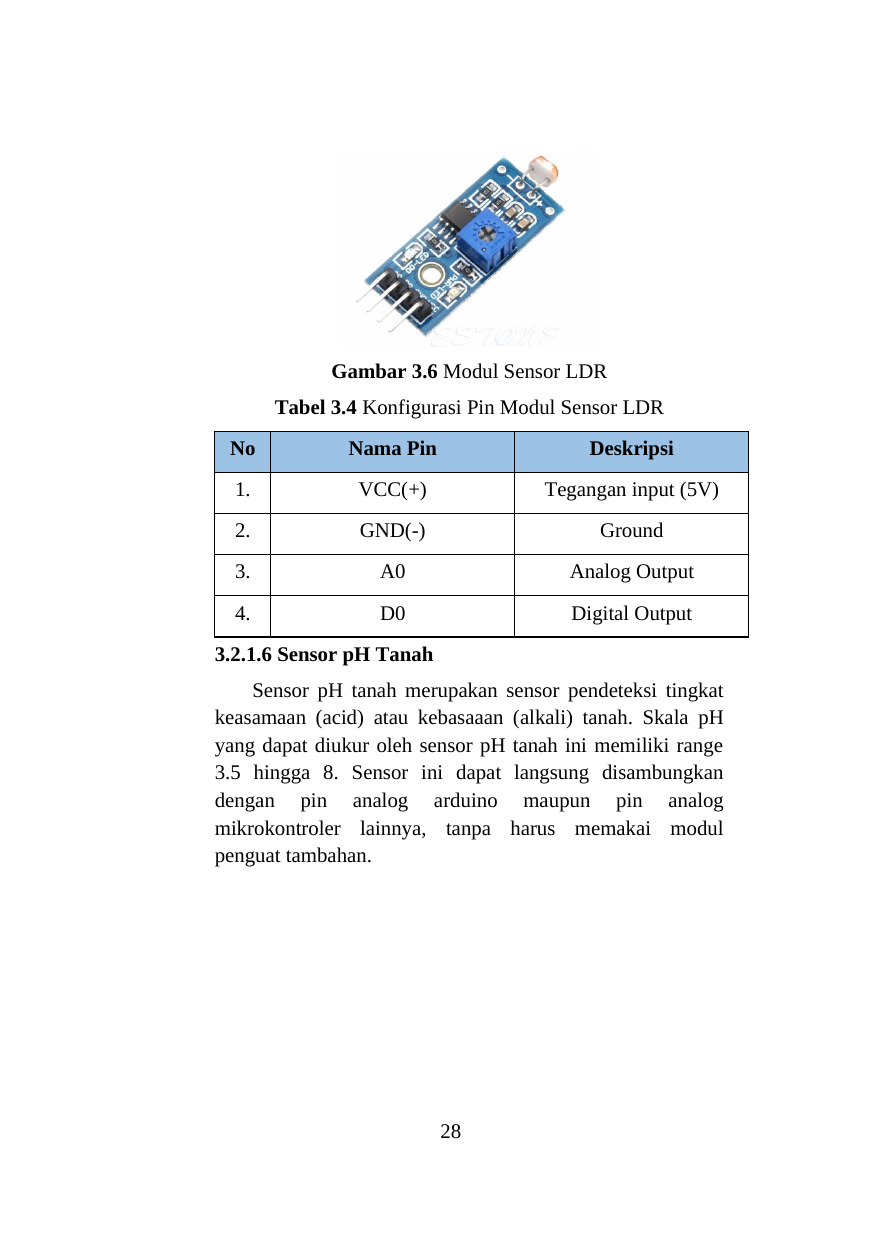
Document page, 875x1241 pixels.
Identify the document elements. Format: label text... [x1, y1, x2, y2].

table_cell 1. [215, 473, 270, 513]
text Gambar 3.6 Modul Sensor LDR [214, 359, 724, 383]
table_cell 4. [215, 596, 270, 636]
table_header Deskripsi [515, 432, 748, 472]
table_header Nama Pin [271, 432, 514, 472]
table_cell GND(-) [271, 514, 514, 554]
table_cell A0 [271, 555, 514, 595]
table_cell Digital Output [515, 596, 748, 636]
table_cell D0 [271, 596, 514, 636]
table_cell Analog Output [515, 555, 748, 595]
table_cell 3. [215, 555, 270, 595]
table_cell Ground [515, 514, 748, 554]
text Tabel 3.4 Konfigurasi Pin Modul Sensor LDR [214, 395, 724, 419]
table_cell Tegangan input (5V) [515, 473, 748, 513]
table_header No [215, 432, 270, 472]
list Sensor pH tanah merupakan sensor pendeteksi tingkat keasamaan (acid) atau kebasaaan (alkali) tanah. Skala pH yang dapat diukur oleh sensor pH tanah ini memiliki range 3.5 hingga 8. Sensor ini dapat langsung disambungkan dengan pin analog arduino maupun pin analog mikrokontroler lainnya, tanpa harus memakai modul penguat tambahan. [214, 677, 724, 867]
picture [338, 150, 600, 347]
table_cell VCC(+) [271, 473, 514, 513]
text 3.2.1.6 Sensor pH Tanah [214, 642, 724, 666]
table_cell 2. [215, 514, 270, 554]
